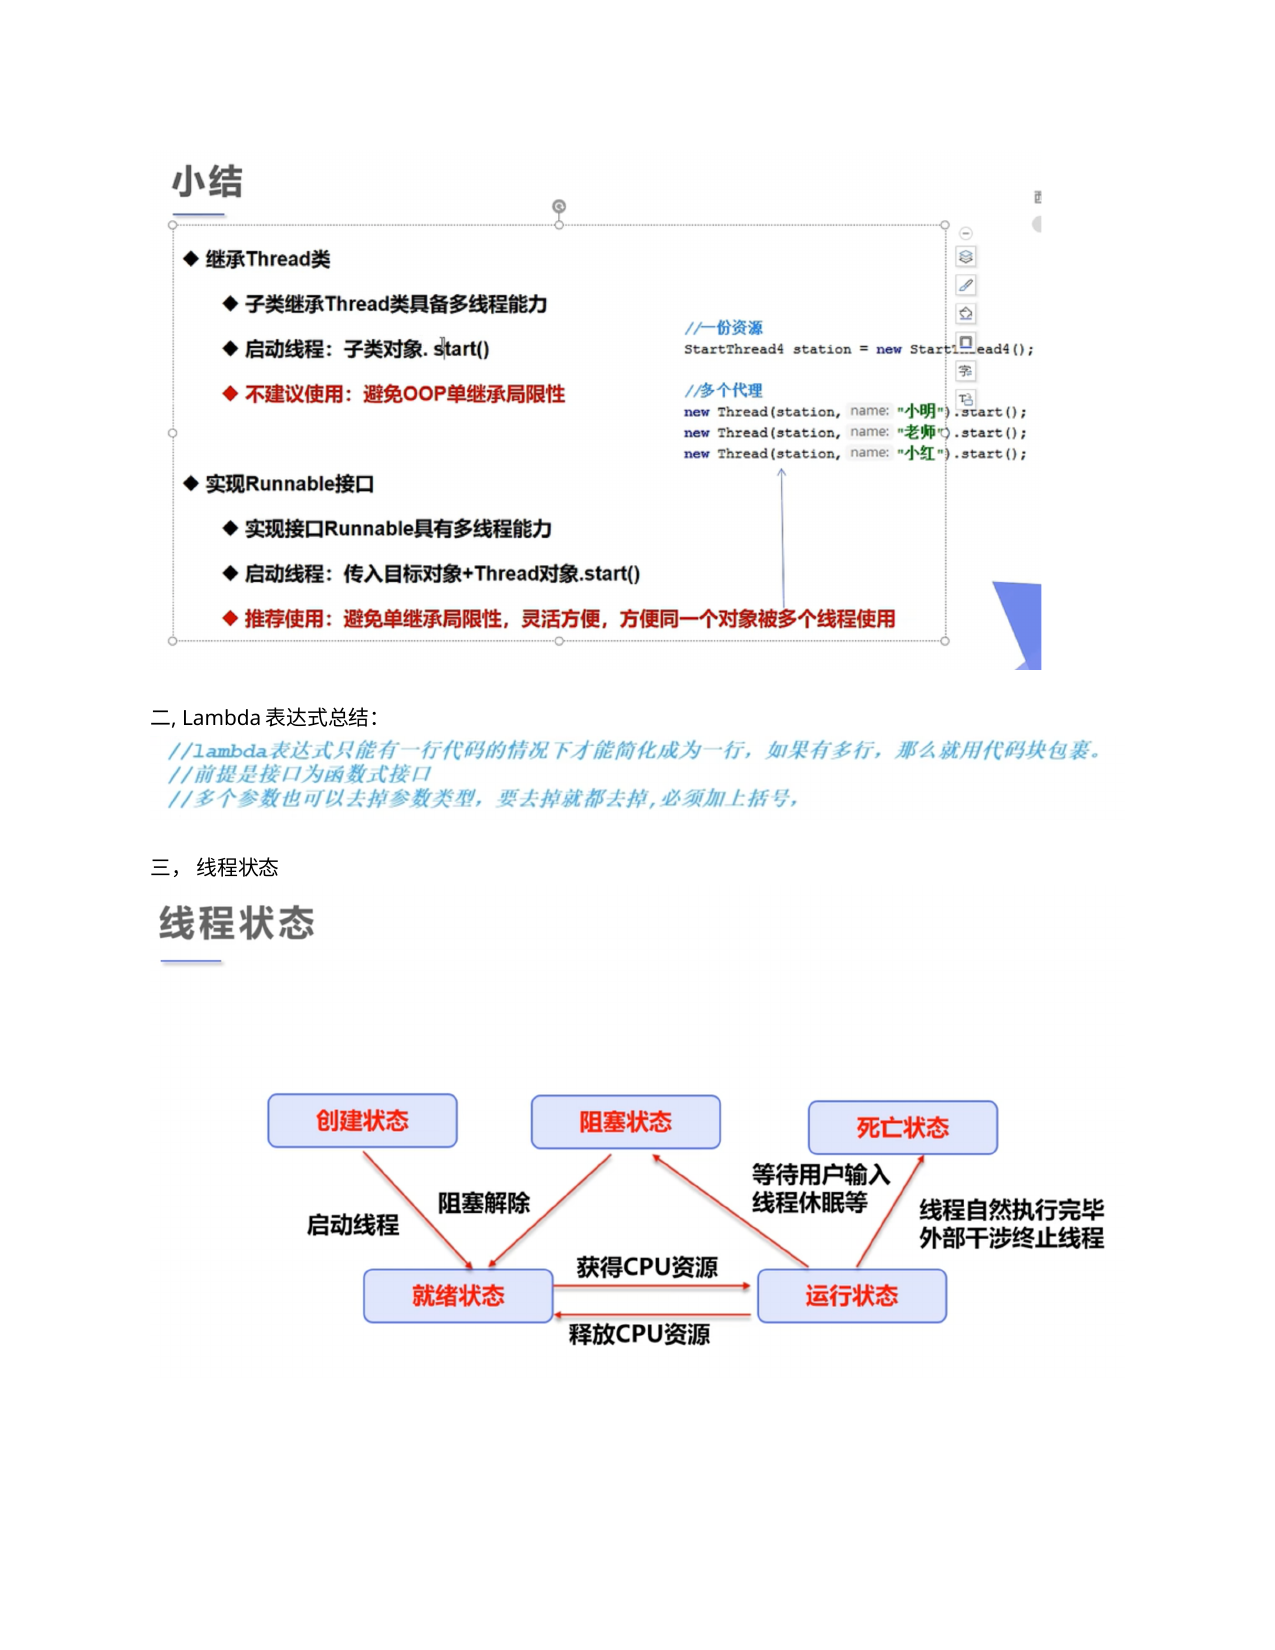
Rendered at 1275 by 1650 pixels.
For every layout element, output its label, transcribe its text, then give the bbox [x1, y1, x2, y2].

text 三， 线程状态 [150, 851, 1125, 881]
picture [150, 150, 1042, 670]
picture [150, 885, 1125, 1378]
text 二, Lambda表达式总结： [150, 701, 1125, 732]
picture [150, 736, 1125, 820]
